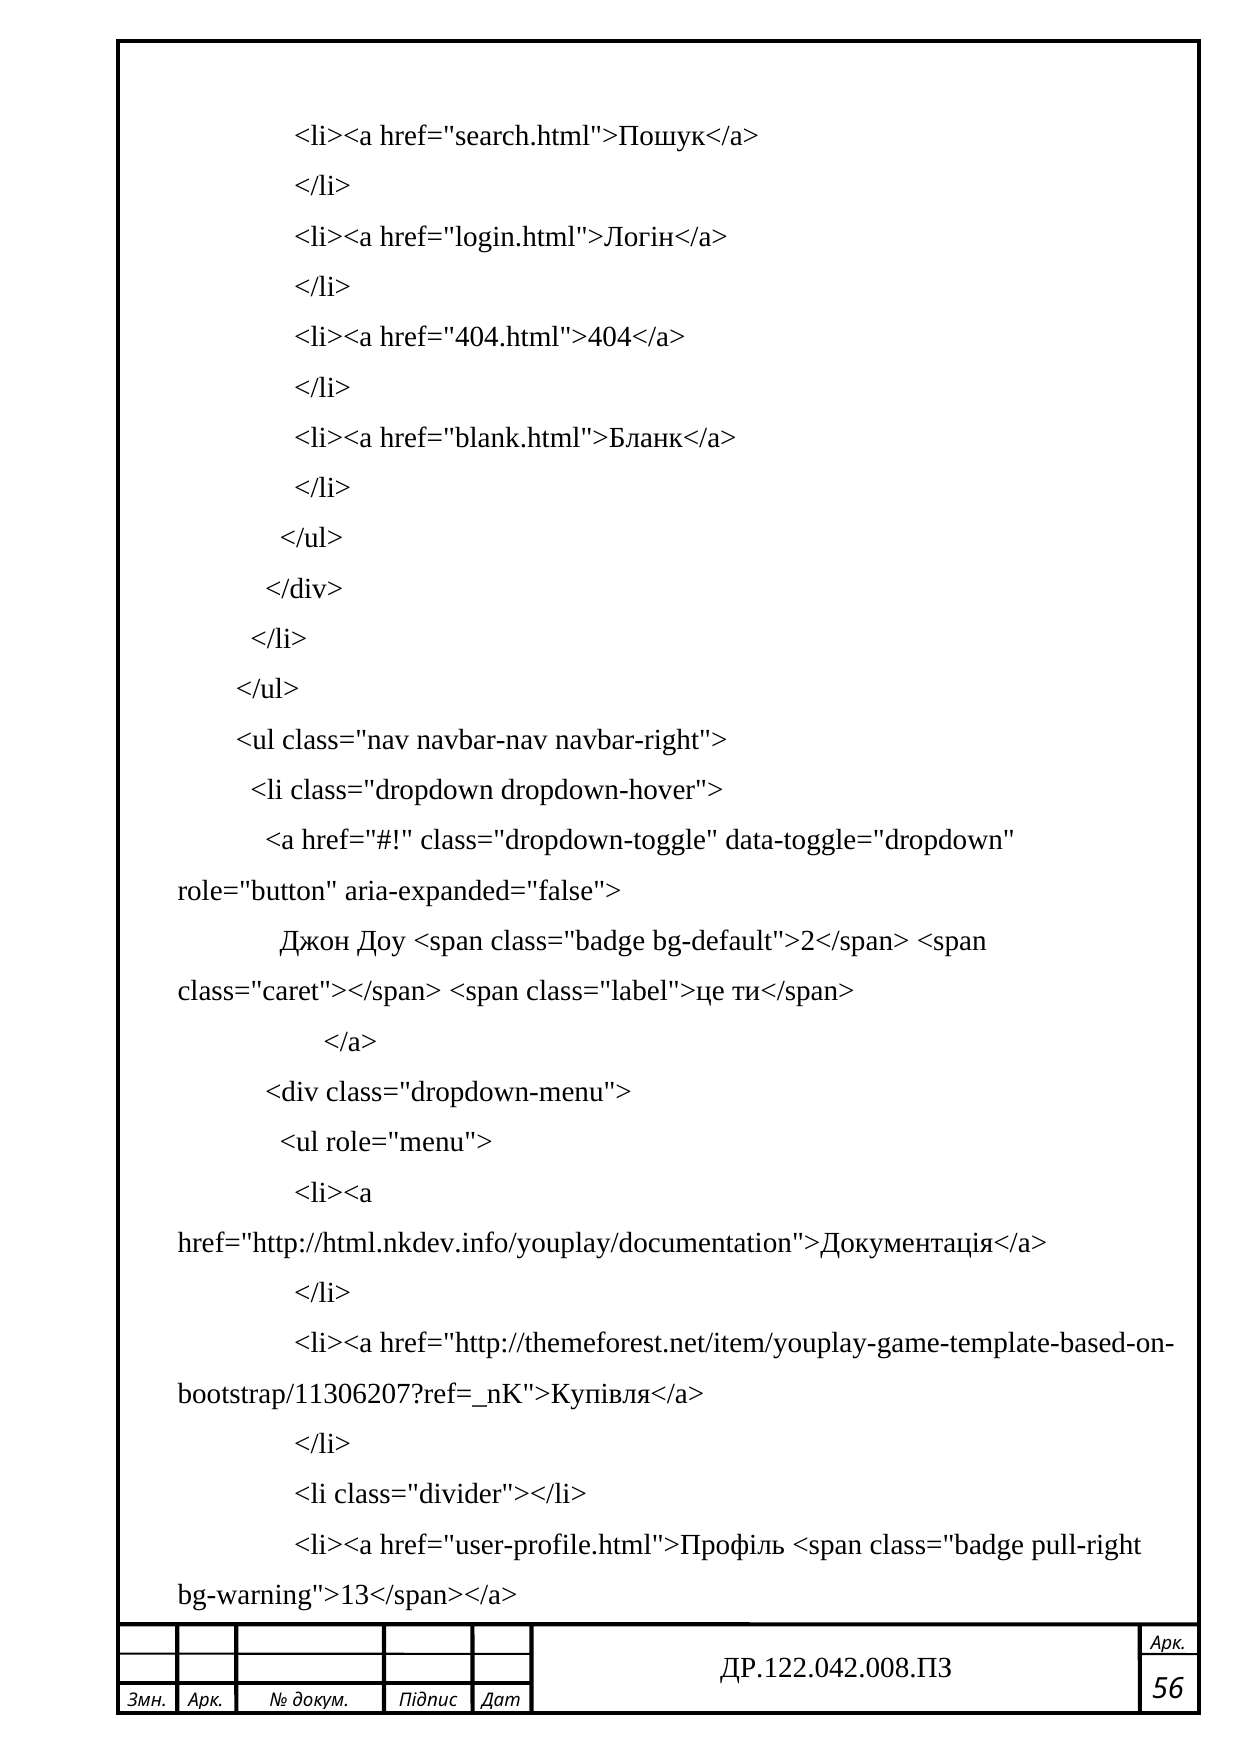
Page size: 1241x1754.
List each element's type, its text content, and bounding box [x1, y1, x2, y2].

text <li><a href="http://html.nkdev.info/youplay/documentation">Документація</a> [177, 1175, 1181, 1258]
text <li class="dropdown dropdown-hover"> [177, 772, 1181, 806]
text <li class="divider"></li> [177, 1477, 1181, 1510]
text </li> [177, 1426, 1181, 1460]
text </a> [177, 1024, 1181, 1057]
text </li> [177, 168, 1181, 202]
text <li><a href="blank.html">Бланк</a> [177, 420, 1181, 453]
text </li> [177, 470, 1181, 504]
text <li><a href="user-profile.html">Профіль <span class="badge pull-right bg-warning">13</span></a> [177, 1527, 1181, 1611]
text <ul role="menu"> [177, 1124, 1181, 1158]
text </li> [177, 269, 1181, 303]
text <li><a href="404.html">404</a> [177, 319, 1181, 353]
text <a href="#!" class="dropdown-toggle" data-toggle="dropdown" role="button" aria-expanded="false"> [177, 822, 1181, 906]
text <li><a href="http://themeforest.net/item/youplay-game-template-based-on-bootstrap/11306207?ref=_nK">Купівля</a> [177, 1326, 1181, 1409]
text Джон Доу <span class="badge bg-default">2</span> <span class="caret"></span> <span class="label">це ти</span> [177, 923, 1181, 1007]
text </li> [177, 621, 1181, 655]
text </ul> [177, 521, 1181, 554]
text </ul> [177, 672, 1181, 705]
text <li><a href="search.html">Пошук</a> [177, 118, 1181, 152]
text </div> [177, 571, 1181, 604]
text </li> [177, 370, 1181, 403]
text <ul class="nav navbar-nav navbar-right"> [177, 722, 1181, 755]
text <div class="dropdown-menu"> [177, 1074, 1181, 1108]
text </li> [177, 1275, 1181, 1309]
text <li><a href="login.html">Логін</a> [177, 219, 1181, 252]
